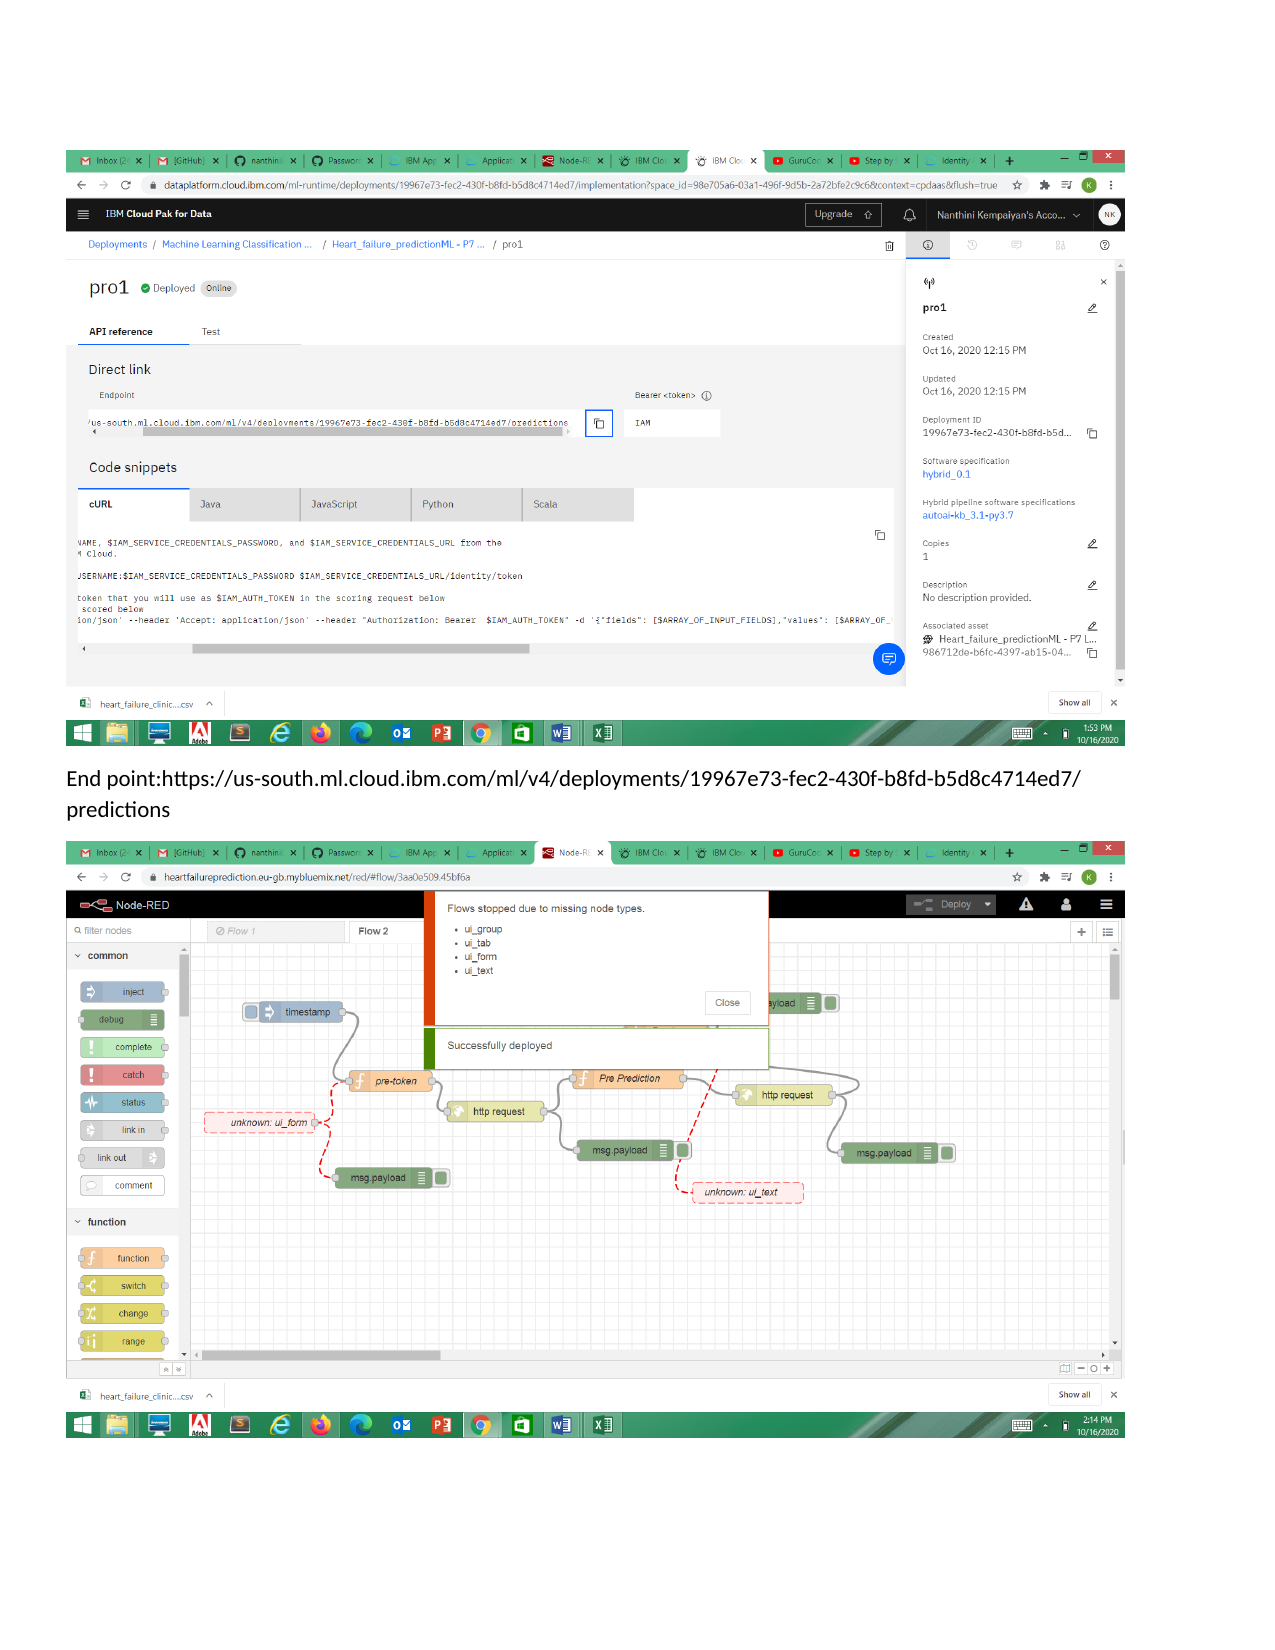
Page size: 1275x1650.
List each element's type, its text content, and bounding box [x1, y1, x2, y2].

picture [66, 841, 1125, 1438]
text End point:https://us-south.ml.cloud.ibm.com/ml/v4/deployments/19967e73-fec2-430f-b8fd-b5d8c4714ed7/predictions [66, 764, 1125, 823]
picture [66, 150, 1125, 746]
